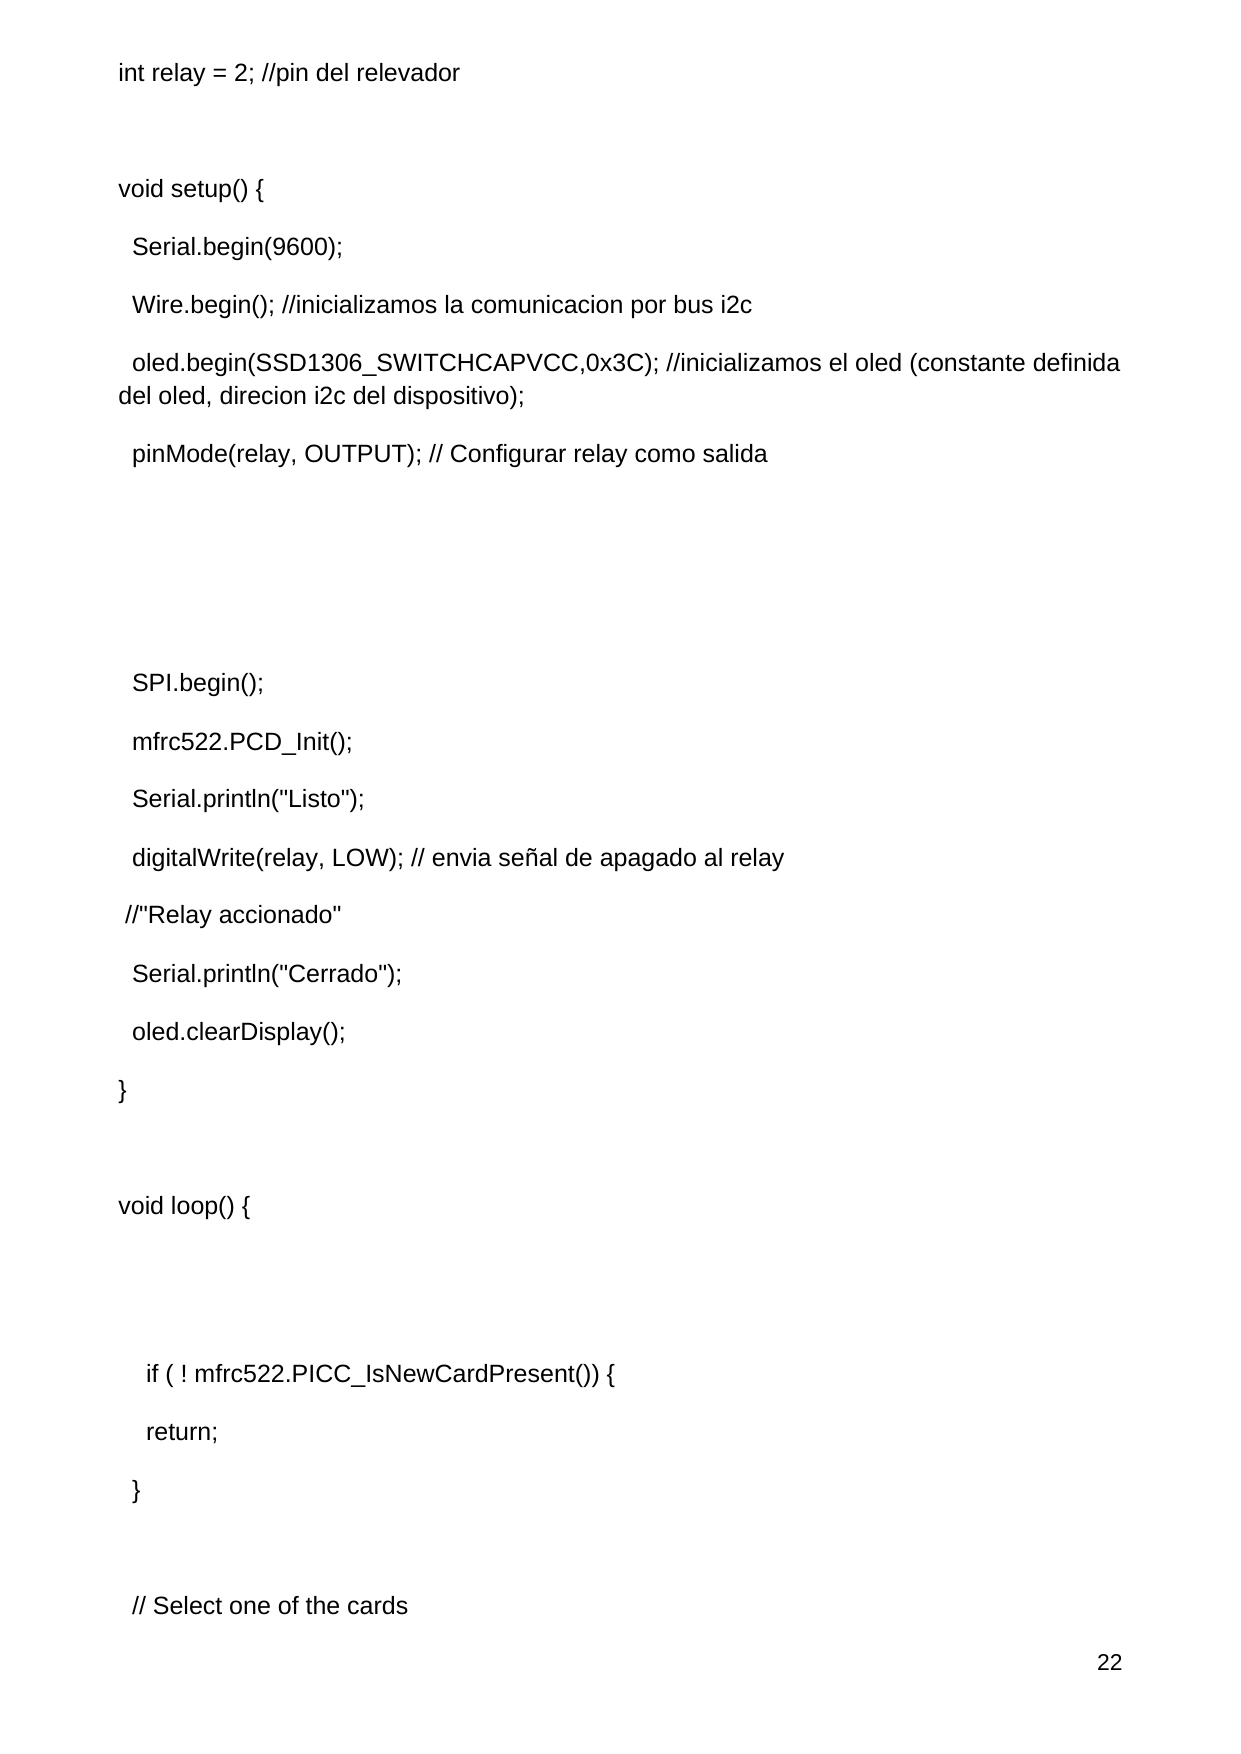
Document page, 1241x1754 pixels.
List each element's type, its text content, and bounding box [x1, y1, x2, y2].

text Serial.println("Listo"); [118, 784, 1122, 813]
text pinMode(relay, OUTPUT); // Configurar relay como salida [118, 439, 1122, 468]
text if ( ! mfrc522.PICC_IsNewCardPresent()) { [118, 1359, 1122, 1388]
text digitalWrite(relay, LOW); // envia señal de apagado al relay [118, 842, 1122, 871]
text return; [118, 1417, 1122, 1446]
text } [118, 1475, 1122, 1504]
text // Select one of the cards [118, 1591, 1122, 1620]
text mfrc522.PCD_Init(); [118, 726, 1122, 755]
text //"Relay accionado" [118, 901, 1122, 929]
text Serial.println("Cerrado"); [118, 958, 1122, 987]
text Wire.begin(); //inicializamos la comunicacion por bus i2c [118, 290, 1122, 319]
text SPI.begin(); [118, 668, 1122, 697]
text void loop() { [118, 1191, 1122, 1219]
text } [118, 1074, 1122, 1103]
text Serial.begin(9600); [118, 232, 1122, 261]
text oled.begin(SSD1306_SWITCHCAPVCC,0x3C); //inicializamos el oled (constante definida del oled, direcion i2c del dispositivo); [118, 348, 1122, 410]
text int relay = 2; //pin del relevador [118, 58, 1122, 87]
text oled.clearDisplay(); [118, 1017, 1122, 1045]
text void setup() { [118, 174, 1122, 203]
